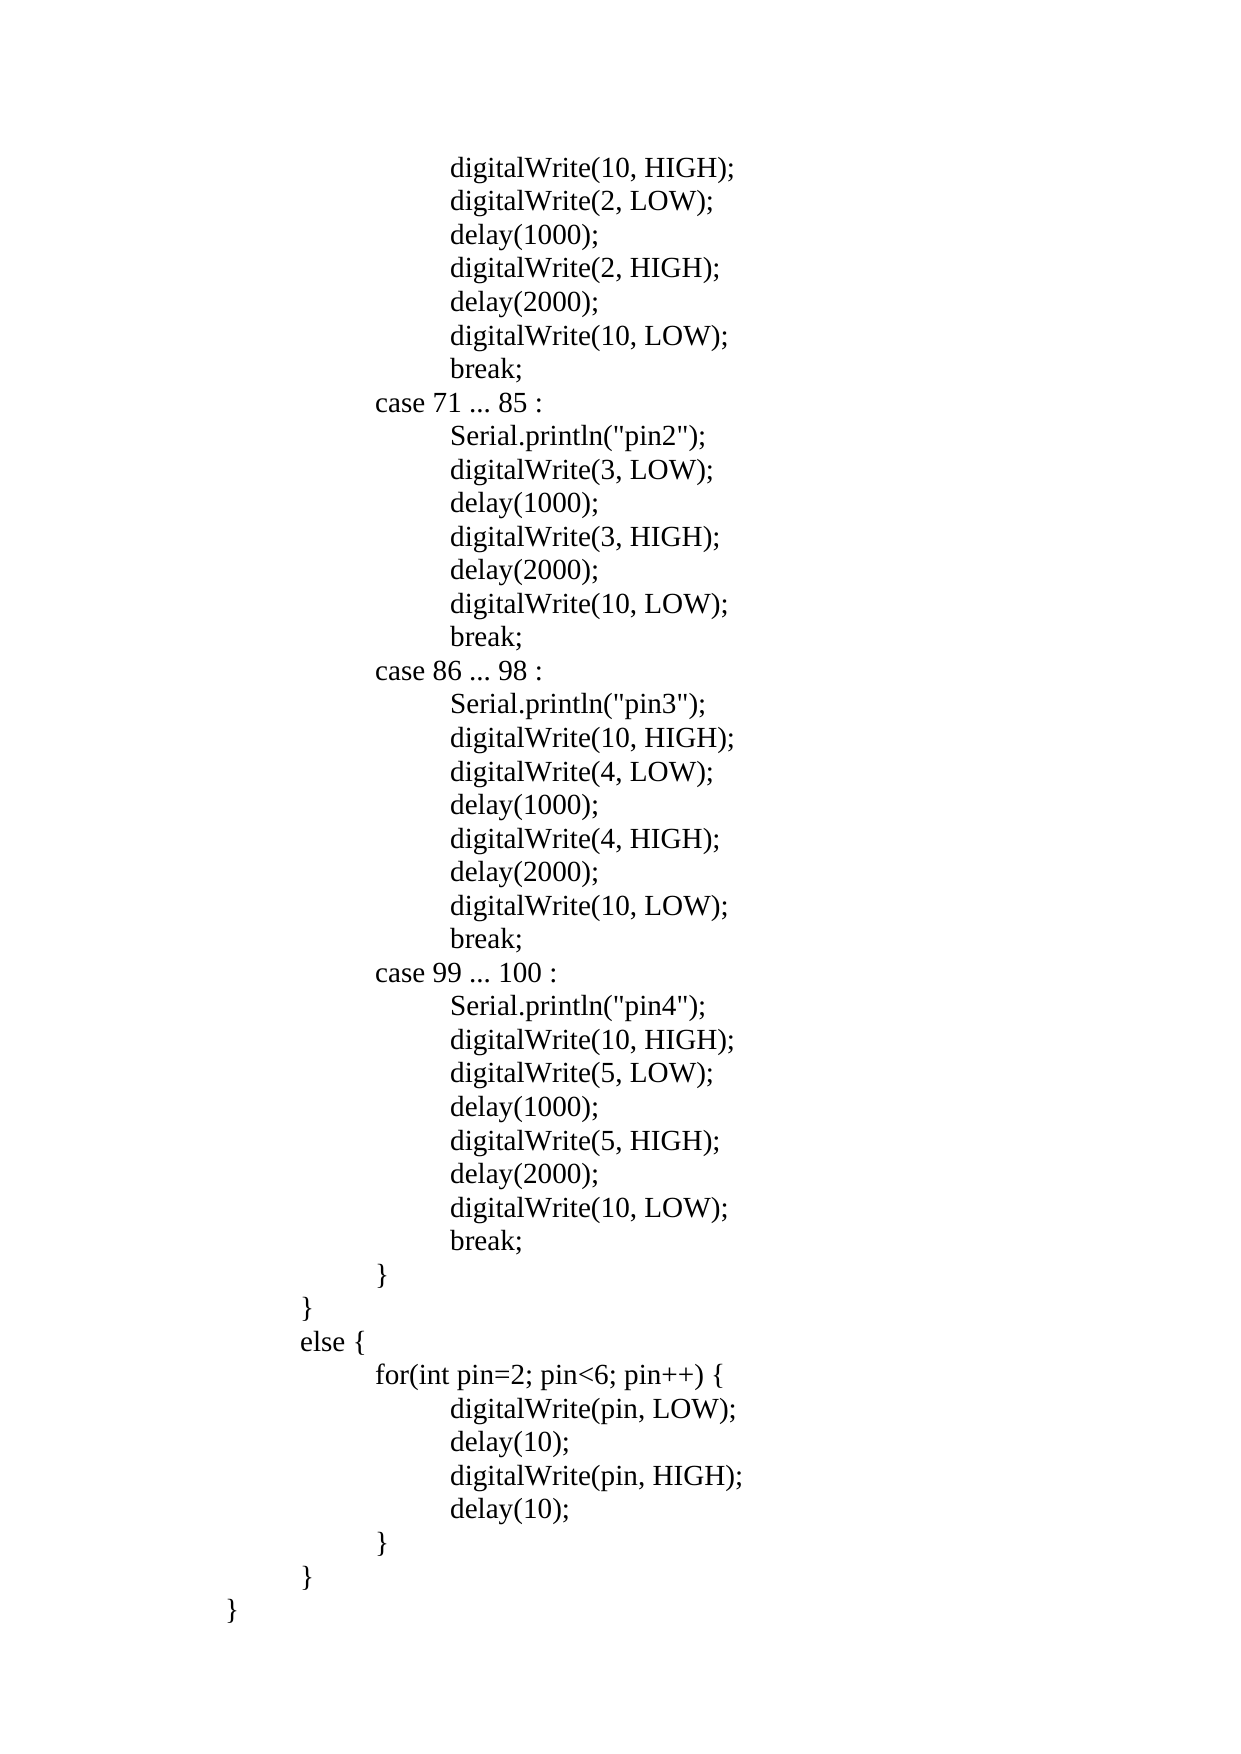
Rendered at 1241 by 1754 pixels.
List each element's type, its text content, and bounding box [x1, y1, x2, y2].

text case 86 ... 98 : [375, 653, 1090, 687]
text delay(10); [375, 1492, 1090, 1525]
text delay(10); [450, 1424, 1090, 1458]
text delay(2000); [450, 854, 1090, 888]
text digitalWrite(5, LOW); [450, 1056, 1090, 1089]
text digitalWrite(10, HIGH); [450, 720, 1090, 754]
text digitalWrite(10, LOW); [450, 586, 1090, 619]
text digitalWrite(2, HIGH); [450, 251, 1090, 284]
text digitalWrite(10, HIGH); [450, 1022, 1090, 1056]
text else { [225, 1324, 1090, 1357]
text } [225, 1290, 1090, 1324]
text Serial.println("pin2"); [450, 418, 1090, 452]
text break; [450, 619, 1090, 653]
text } [300, 1525, 1090, 1559]
text delay(2000); [450, 1156, 1090, 1190]
text Serial.println("pin4"); [450, 988, 1090, 1022]
text delay(1000); [450, 787, 1090, 821]
text digitalWrite(10, LOW); [450, 1190, 1090, 1223]
text delay(2000); [450, 284, 1090, 318]
text } [300, 1257, 1090, 1290]
text delay(1000); [450, 217, 1090, 251]
text digitalWrite(5, HIGH); [450, 1123, 1090, 1156]
text digitalWrite(10, LOW); [450, 318, 1090, 351]
text digitalWrite(4, HIGH); [450, 821, 1090, 854]
text for(int pin=2; pin<6; pin++) { [375, 1357, 1090, 1391]
text } [150, 1592, 1090, 1626]
text case 71 ... 85 : [150, 385, 1090, 418]
text digitalWrite(3, LOW); [450, 452, 1090, 485]
text delay(2000); [450, 552, 1090, 586]
text digitalWrite(2, LOW); [450, 183, 1090, 217]
text digitalWrite(10, HIGH); [450, 150, 1090, 183]
text case 99 ... 100 : [300, 955, 1090, 988]
text digitalWrite(10, LOW); [450, 888, 1090, 921]
text digitalWrite(4, LOW); [450, 754, 1090, 787]
text digitalWrite(pin, LOW); [450, 1391, 1090, 1424]
text Serial.println("pin3"); [450, 687, 1090, 720]
text break; [450, 351, 1090, 385]
text } [225, 1559, 1090, 1592]
text digitalWrite(3, HIGH); [450, 519, 1090, 552]
text break; [450, 921, 1090, 955]
text delay(1000); [450, 485, 1090, 519]
text digitalWrite(pin, HIGH); [450, 1458, 1090, 1492]
text delay(1000); [450, 1089, 1090, 1123]
text break; [450, 1223, 1090, 1257]
